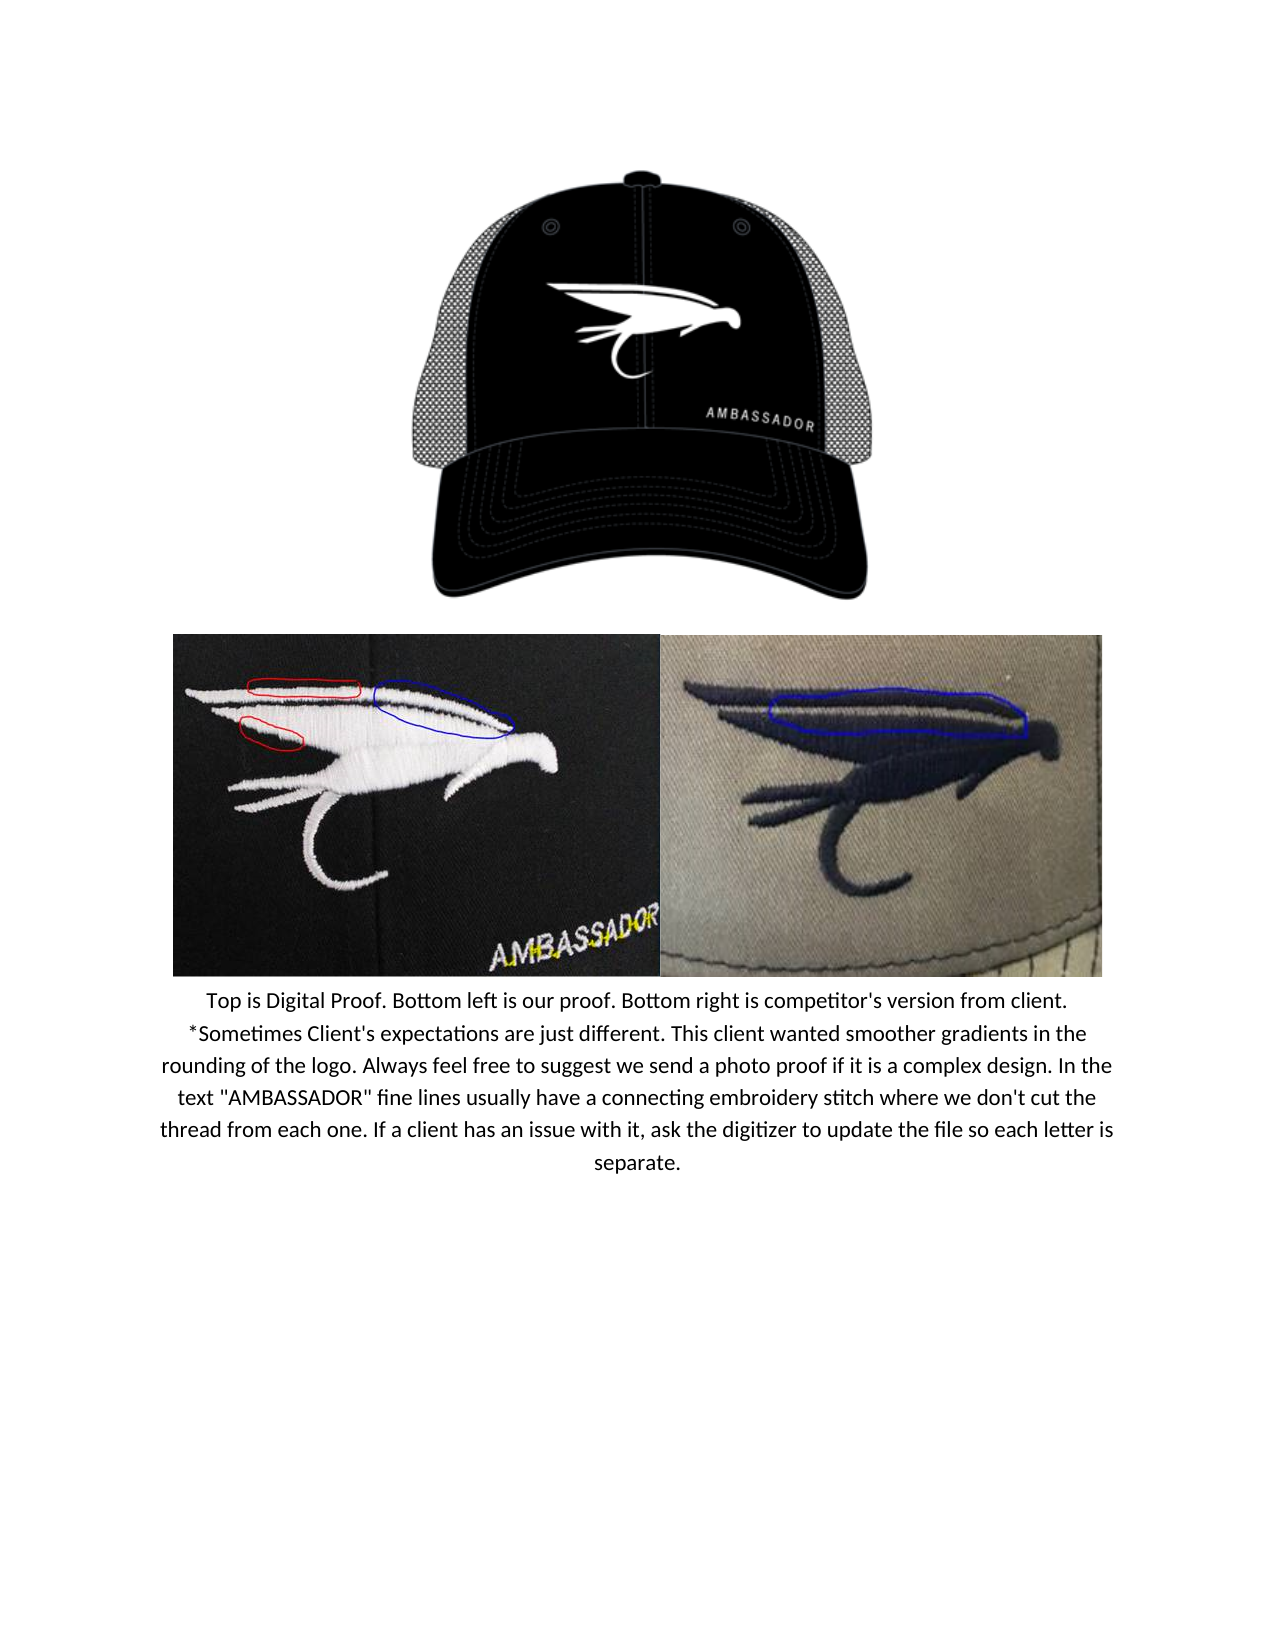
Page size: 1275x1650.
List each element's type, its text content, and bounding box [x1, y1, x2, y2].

text Top is Digital Proof. Bottom left is our proof. Bottom right is competitor's version from client. [150, 987, 1125, 1015]
text *Sometimes Client's expectations are just different. This client wanted smoother gradients in the rounding of the logo. Always feel free to suggest we send a photo proof if it is a complex design. In the text "AMBASSADOR" fine lines usually have a connecting embroidery stitch where we don't cut the thread from each one. If a client has an issue with it, ask the digitizer to update the file so each letter is separate. [150, 1019, 1125, 1176]
picture [380, 150, 895, 630]
picture [172, 633, 1103, 977]
